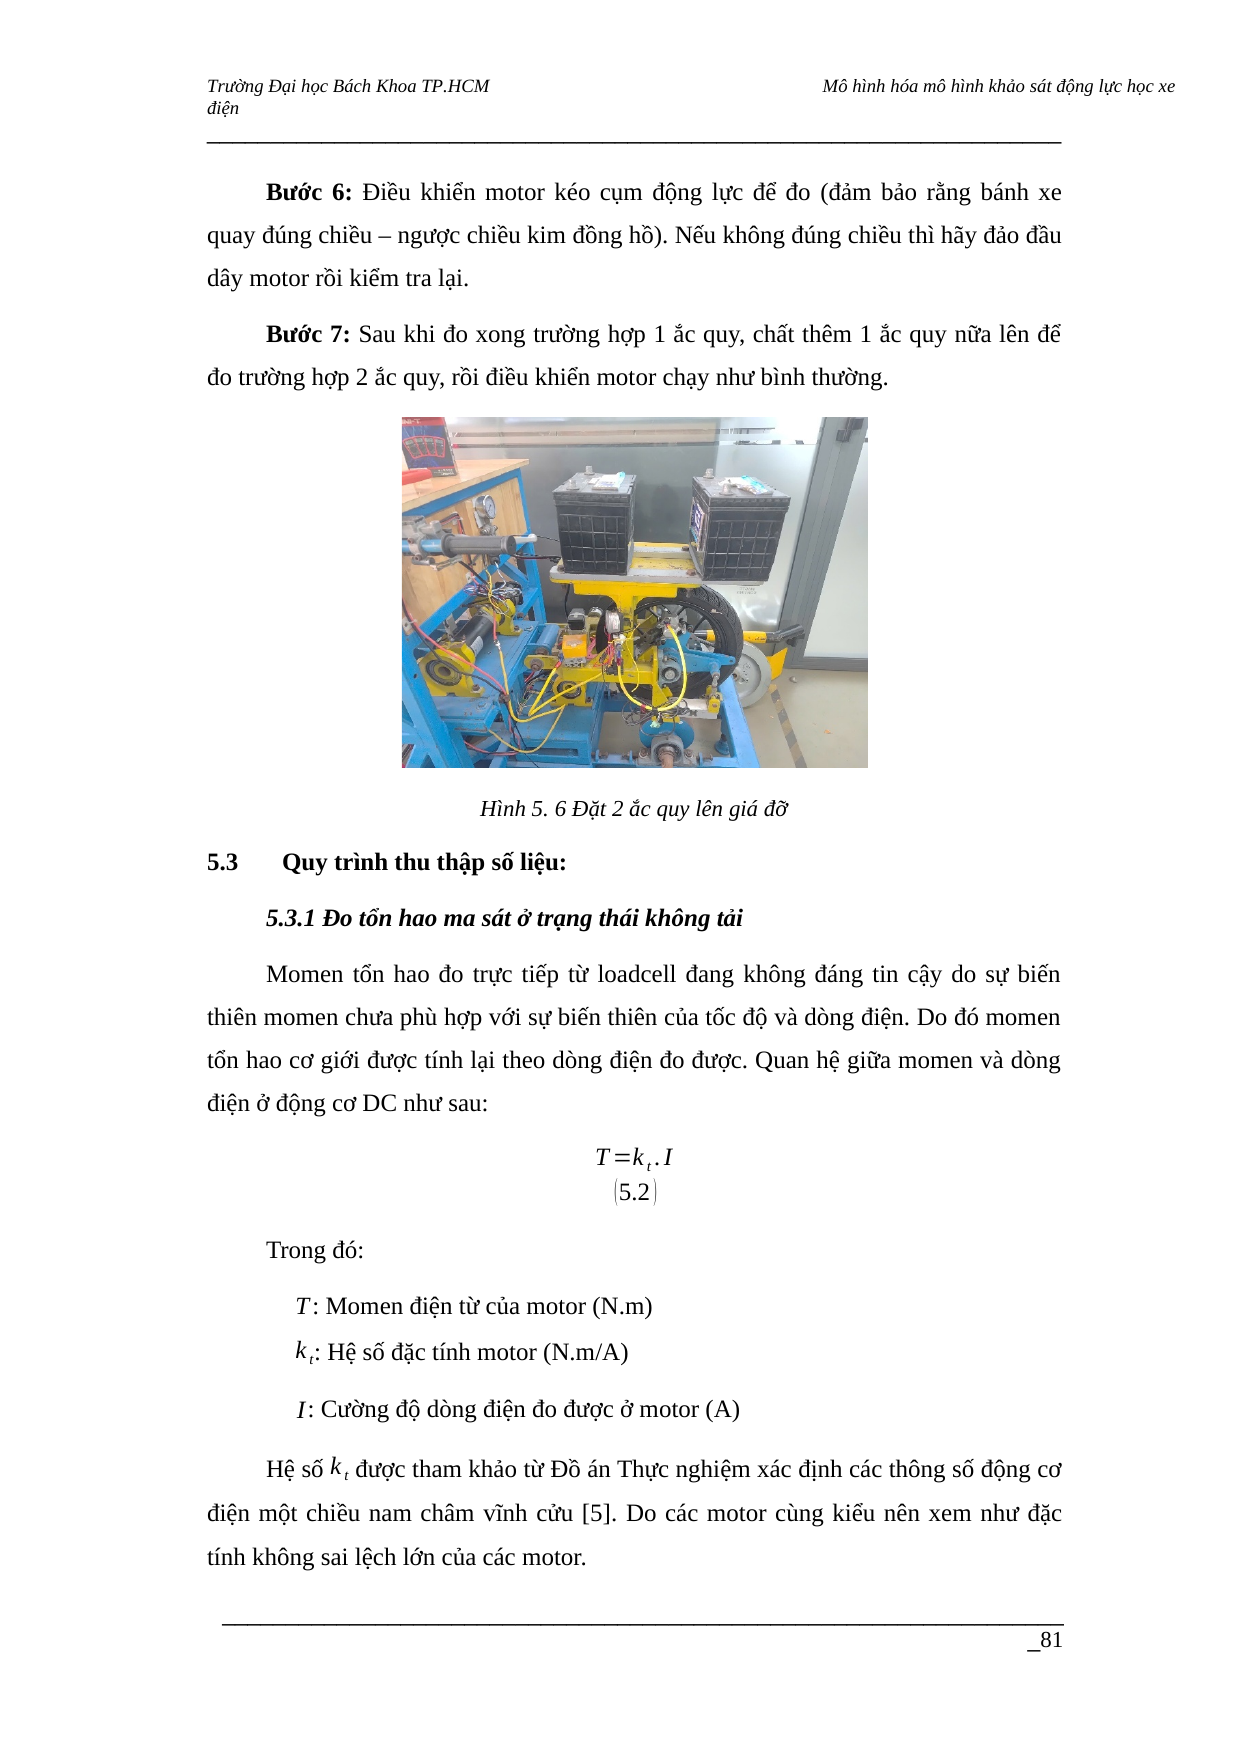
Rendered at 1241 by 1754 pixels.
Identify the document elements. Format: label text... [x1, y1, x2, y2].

text Hệ số được tham khảo từ Đồ án Thực nghiệm xác định các thông số động cơ điện một chiều nam châm vĩnh cửu [5]. Do các motor cùng kiểu nên xem như đặc tính không sai lệch lớn của các motor. [207, 1453, 1063, 1570]
text Bước 6: Điều khiển motor kéo cụm động lực để đo (đảm bảo rằng bánh xe quay đúng chiều – ngược chiều kim đồng hồ). Nếu không đúng chiều thì hãy đảo đầu dây motor rồi kiểm tra lại. [207, 177, 1063, 292]
text Hình 5. 6 Đặt 2 ắc quy lên giá đỡ [207, 796, 1063, 822]
subtitle Quy trình thu thập số liệu: [207, 847, 1063, 876]
picture [401, 417, 868, 768]
list : Momen điện từ của motor (N.m) [207, 1291, 1063, 1322]
text Momen tổn hao đo trực tiếp từ loadcell đang không đáng tin cậy do sự biến thiên momen chưa phù hợp với sự biến thiên của tốc độ và dòng điện. Do đó momen tổn hao cơ giới được tính lại theo dòng điện đo được. Quan hệ giữa momen và dòng điện ở động cơ DC như sau: [207, 959, 1063, 1117]
text Trong đó: [207, 1235, 1063, 1264]
subtitle 5.3.1 Đo tổn hao ma sát ở trạng thái không tải [207, 903, 1063, 932]
text Bước 7: Sau khi đo xong trường hợp 1 ắc quy, chất thêm 1 ắc quy nữa lên để đo trường hợp 2 ắc quy, rồi điều khiển motor chạy như bình thường. [207, 319, 1063, 391]
text : Cường độ dòng điện đo được ở motor (A) [207, 1394, 1063, 1426]
list : Hệ số đặc tính motor (N.m/A) [207, 1336, 1063, 1368]
